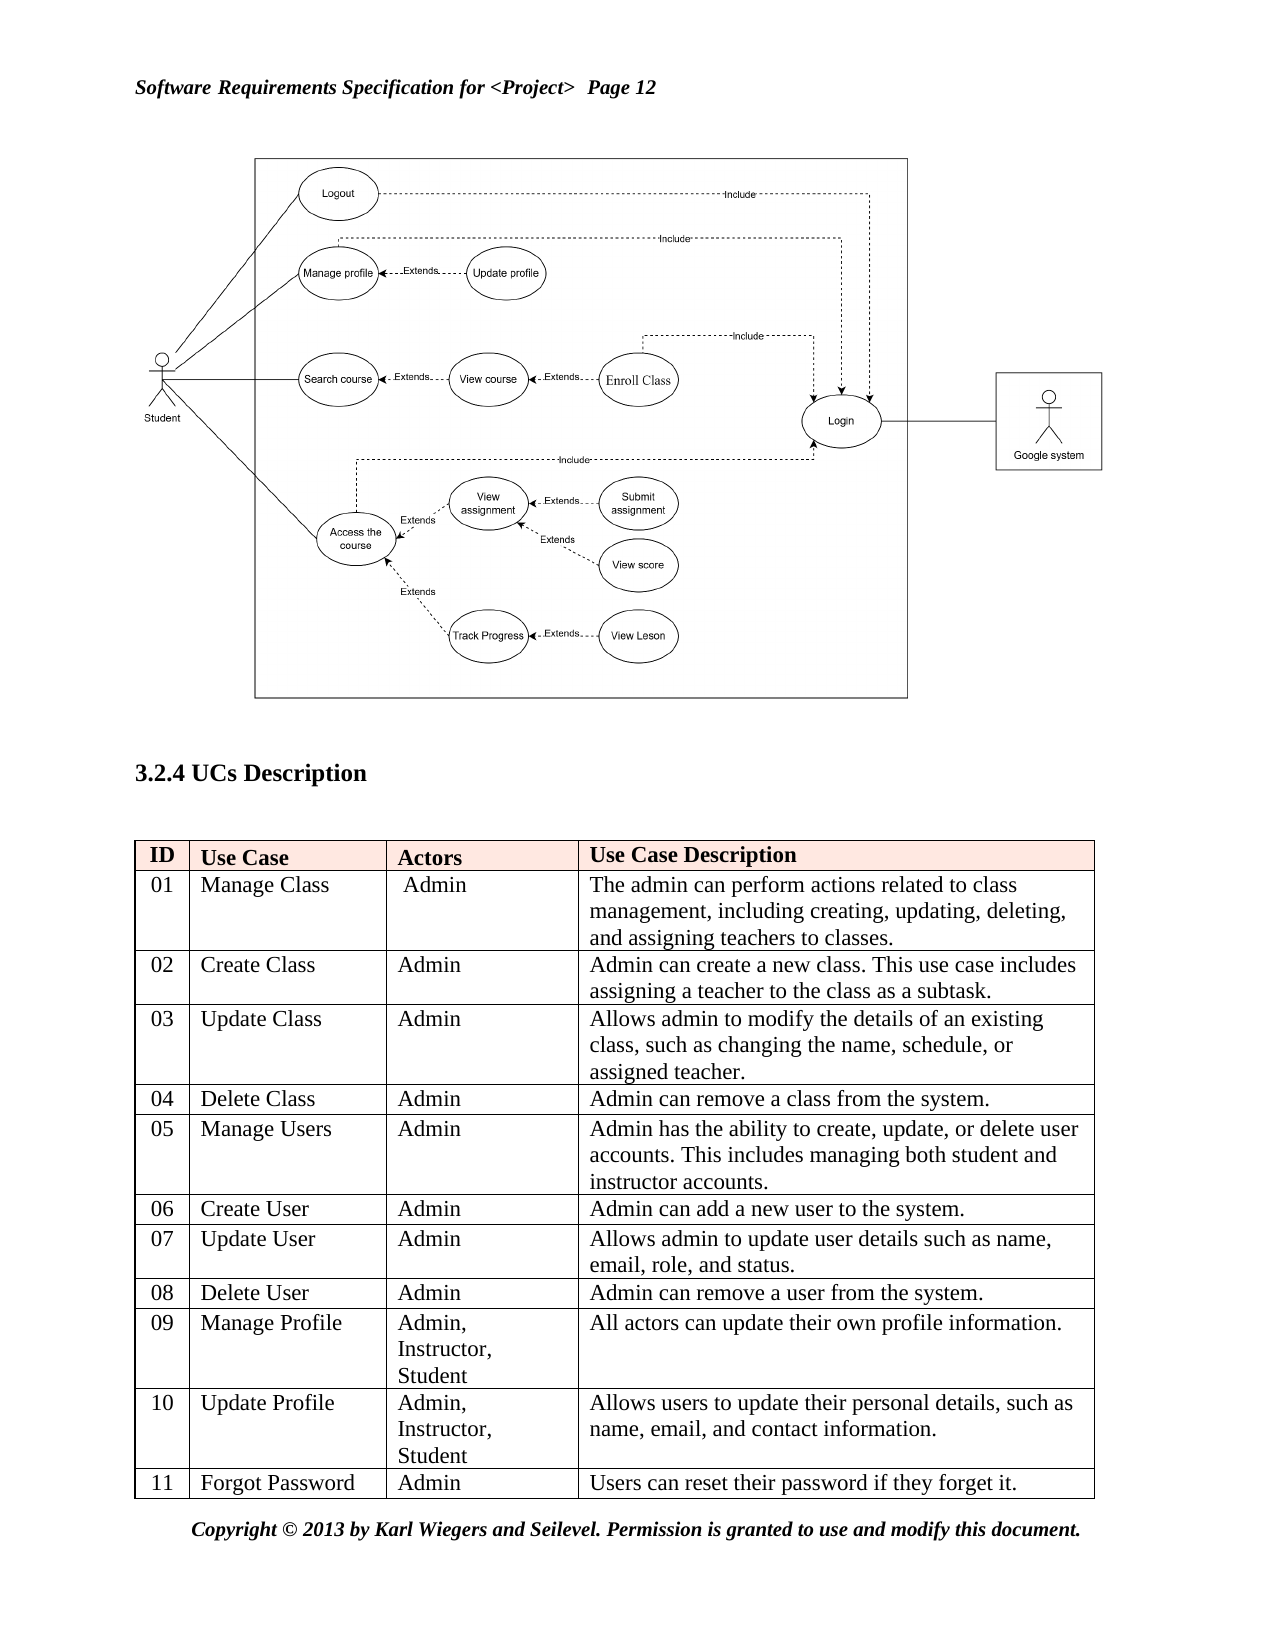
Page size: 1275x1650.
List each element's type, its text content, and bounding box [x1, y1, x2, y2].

table_cell Manage Users [190, 1115, 386, 1194]
table_cell 05 [136, 1115, 189, 1194]
table_cell Create User [190, 1195, 386, 1224]
table_cell Forgot Password [190, 1469, 386, 1498]
table_cell Delete Class [190, 1085, 386, 1114]
table_cell Delete User [190, 1279, 386, 1308]
table_header Actors [387, 841, 578, 870]
table_cell The admin can perform actions related to class management, including creating, updating, deleting, and assigning teachers to classes. [579, 871, 1094, 950]
table_cell Update Class [190, 1005, 386, 1084]
table_cell Admin [387, 1195, 578, 1224]
table_cell Admin [387, 871, 578, 950]
table_cell Admin has the ability to create, update, or delete user accounts. This includes managing both student and instructor accounts. [579, 1115, 1094, 1194]
table_cell Manage Class [190, 871, 386, 950]
table_cell Admin [387, 1279, 578, 1308]
picture [135, 150, 1110, 707]
table_cell 04 [136, 1085, 189, 1114]
table_header ID [136, 841, 189, 870]
table_cell Create Class [190, 951, 386, 1004]
table_cell 07 [136, 1225, 189, 1278]
table_cell 11 [136, 1469, 189, 1498]
table_cell Update User [190, 1225, 386, 1278]
table_cell Admin [387, 1469, 578, 1498]
table_cell Admin [387, 1005, 578, 1084]
table_cell Admin [387, 951, 578, 1004]
table_cell 02 [136, 951, 189, 1004]
table_cell 06 [136, 1195, 189, 1224]
table_cell 08 [136, 1279, 189, 1308]
table_cell 01 [136, 871, 189, 950]
table_cell Admin [387, 1225, 578, 1278]
table_cell All actors can update their own profile information. [579, 1309, 1094, 1388]
table_cell Admin [387, 1115, 578, 1194]
table_cell 10 [136, 1389, 189, 1468]
table_cell Admin can create a new class. This use case includes assigning a teacher to the class as a subtask. [579, 951, 1094, 1004]
table_cell Admin, Instructor, Student [387, 1389, 578, 1468]
table_cell Allows users to update their personal details, such as name, email, and contact information. [579, 1389, 1094, 1468]
table_cell Allows admin to update user details such as name, email, role, and status. [579, 1225, 1094, 1278]
table_cell Admin can remove a user from the system. [579, 1279, 1094, 1308]
table_header Use Case [190, 841, 386, 870]
table_cell Admin can remove a class from the system. [579, 1085, 1094, 1114]
table_cell Users can reset their password if they forget it. [579, 1469, 1094, 1498]
table_cell 03 [136, 1005, 189, 1084]
subtitle 3.2.4 UCs Description [135, 758, 1140, 786]
table_header Use Case Description [579, 841, 1094, 870]
table_cell Admin, Instructor, Student [387, 1309, 578, 1388]
table_cell Update Profile [190, 1389, 386, 1468]
table_cell Manage Profile [190, 1309, 386, 1388]
table_cell Allows admin to modify the details of an existing class, such as changing the name, schedule, or assigned teacher. [579, 1005, 1094, 1084]
table_cell Admin [387, 1085, 578, 1114]
table_cell Admin can add a new user to the system. [579, 1195, 1094, 1224]
table_cell 09 [136, 1309, 189, 1388]
